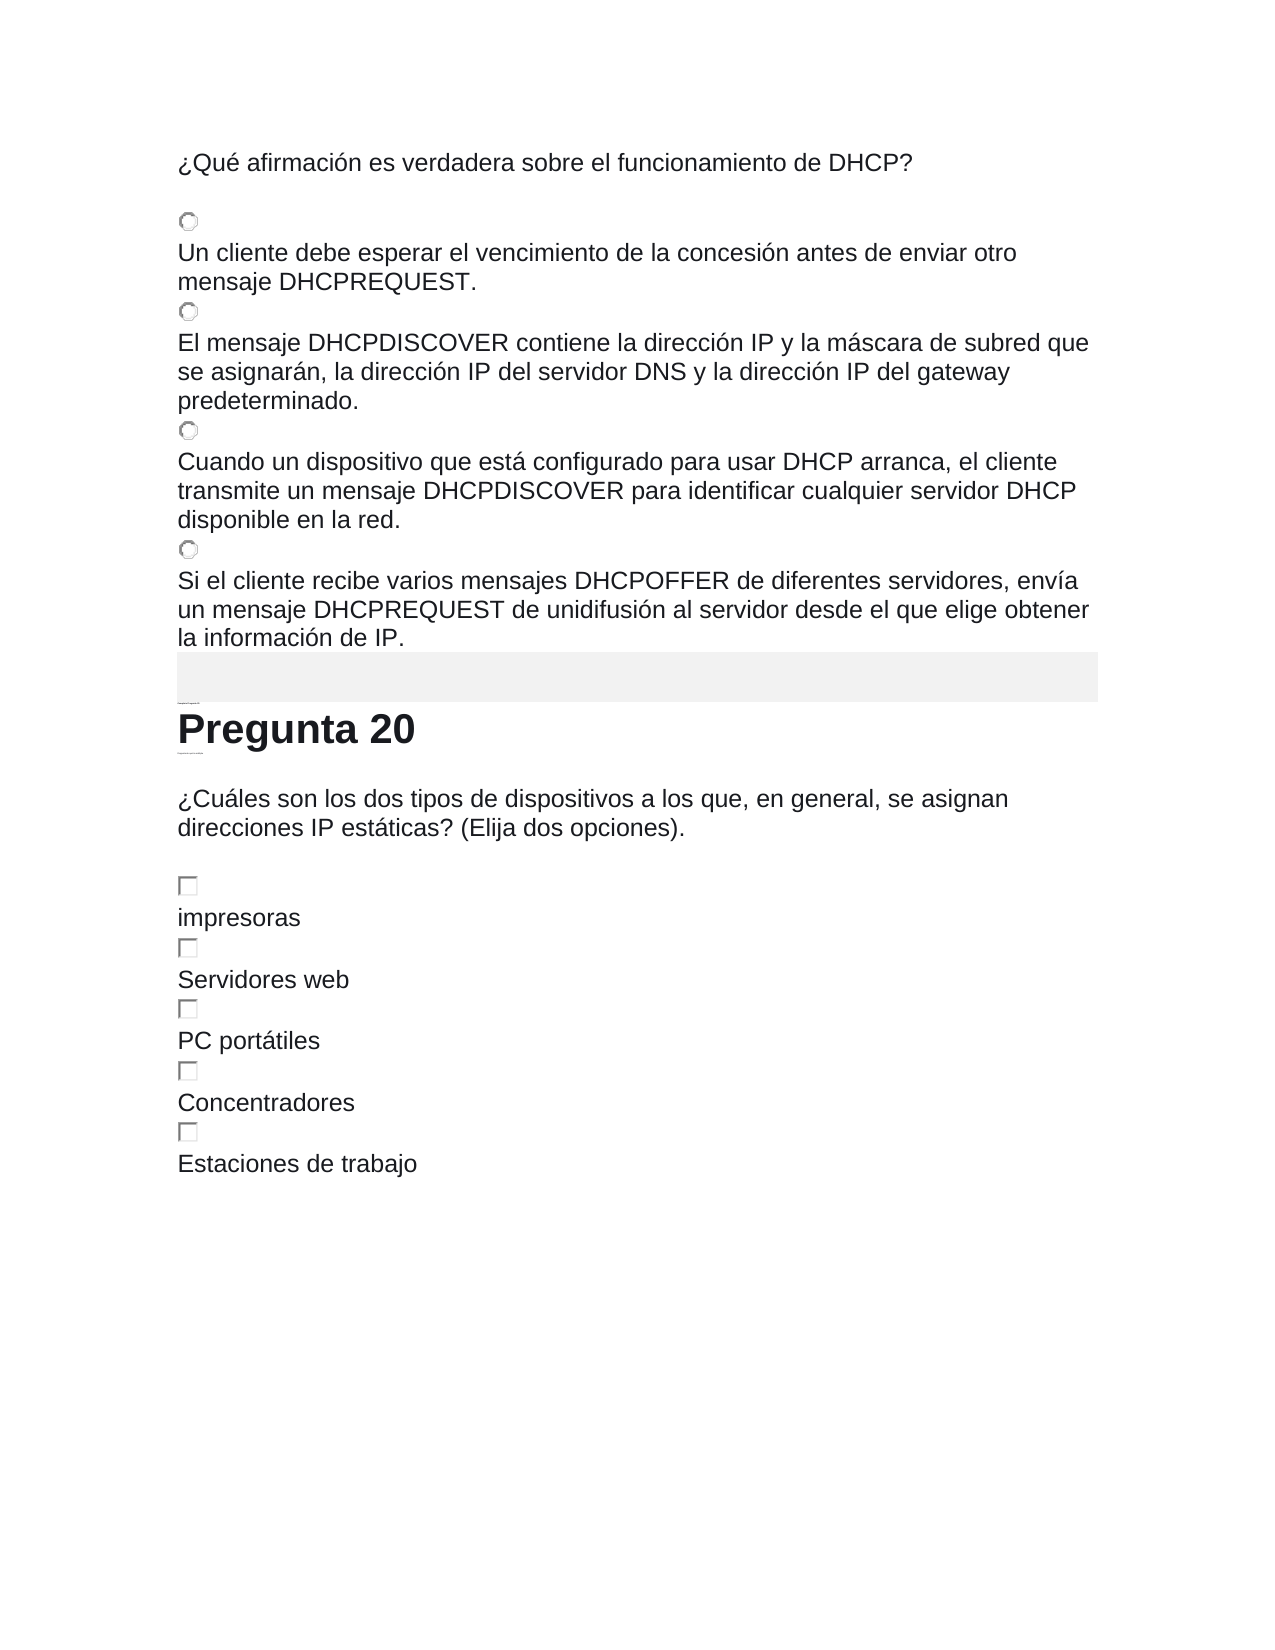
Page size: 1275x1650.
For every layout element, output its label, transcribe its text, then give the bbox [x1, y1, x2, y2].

text Cuando un dispositivo que está configurado para usar DHCP arranca, el cliente transmite un mensaje DHCPDISCOVER para identificar cualquier servidor DHCP disponible en la red. [177, 447, 1098, 533]
text PC portátiles [177, 1026, 1098, 1055]
text ¿Cuáles son los dos tipos de dispositivos a los que, en general, se asignan direcciones IP estáticas? (Elija dos opciones). [177, 784, 1098, 842]
text Un cliente debe esperar el vencimiento de la concesión antes de enviar otro mensaje DHCPREQUEST. [177, 238, 1098, 296]
text Si el cliente recibe varios mensajes DHCPOFFER de diferentes servidores, envía un mensaje DHCPREQUEST de unidifusión al servidor desde el que elige obtener la información de IP. [177, 566, 1098, 652]
text Estaciones de trabajo [177, 1149, 1098, 1178]
text Servidores web [177, 965, 1098, 993]
text El mensaje DHCPDISCOVER contiene la dirección IP y la máscara de subred que se asignarán, la dirección IP del servidor DNS y la dirección IP del gateway predeterminado. [177, 328, 1098, 414]
text impresoras [177, 903, 1098, 932]
text Pregunta 20 [177, 705, 1098, 753]
text ¿Qué afirmación es verdadera sobre el funcionamiento de DHCP? [177, 148, 1098, 176]
text Concentradores [177, 1087, 1098, 1116]
